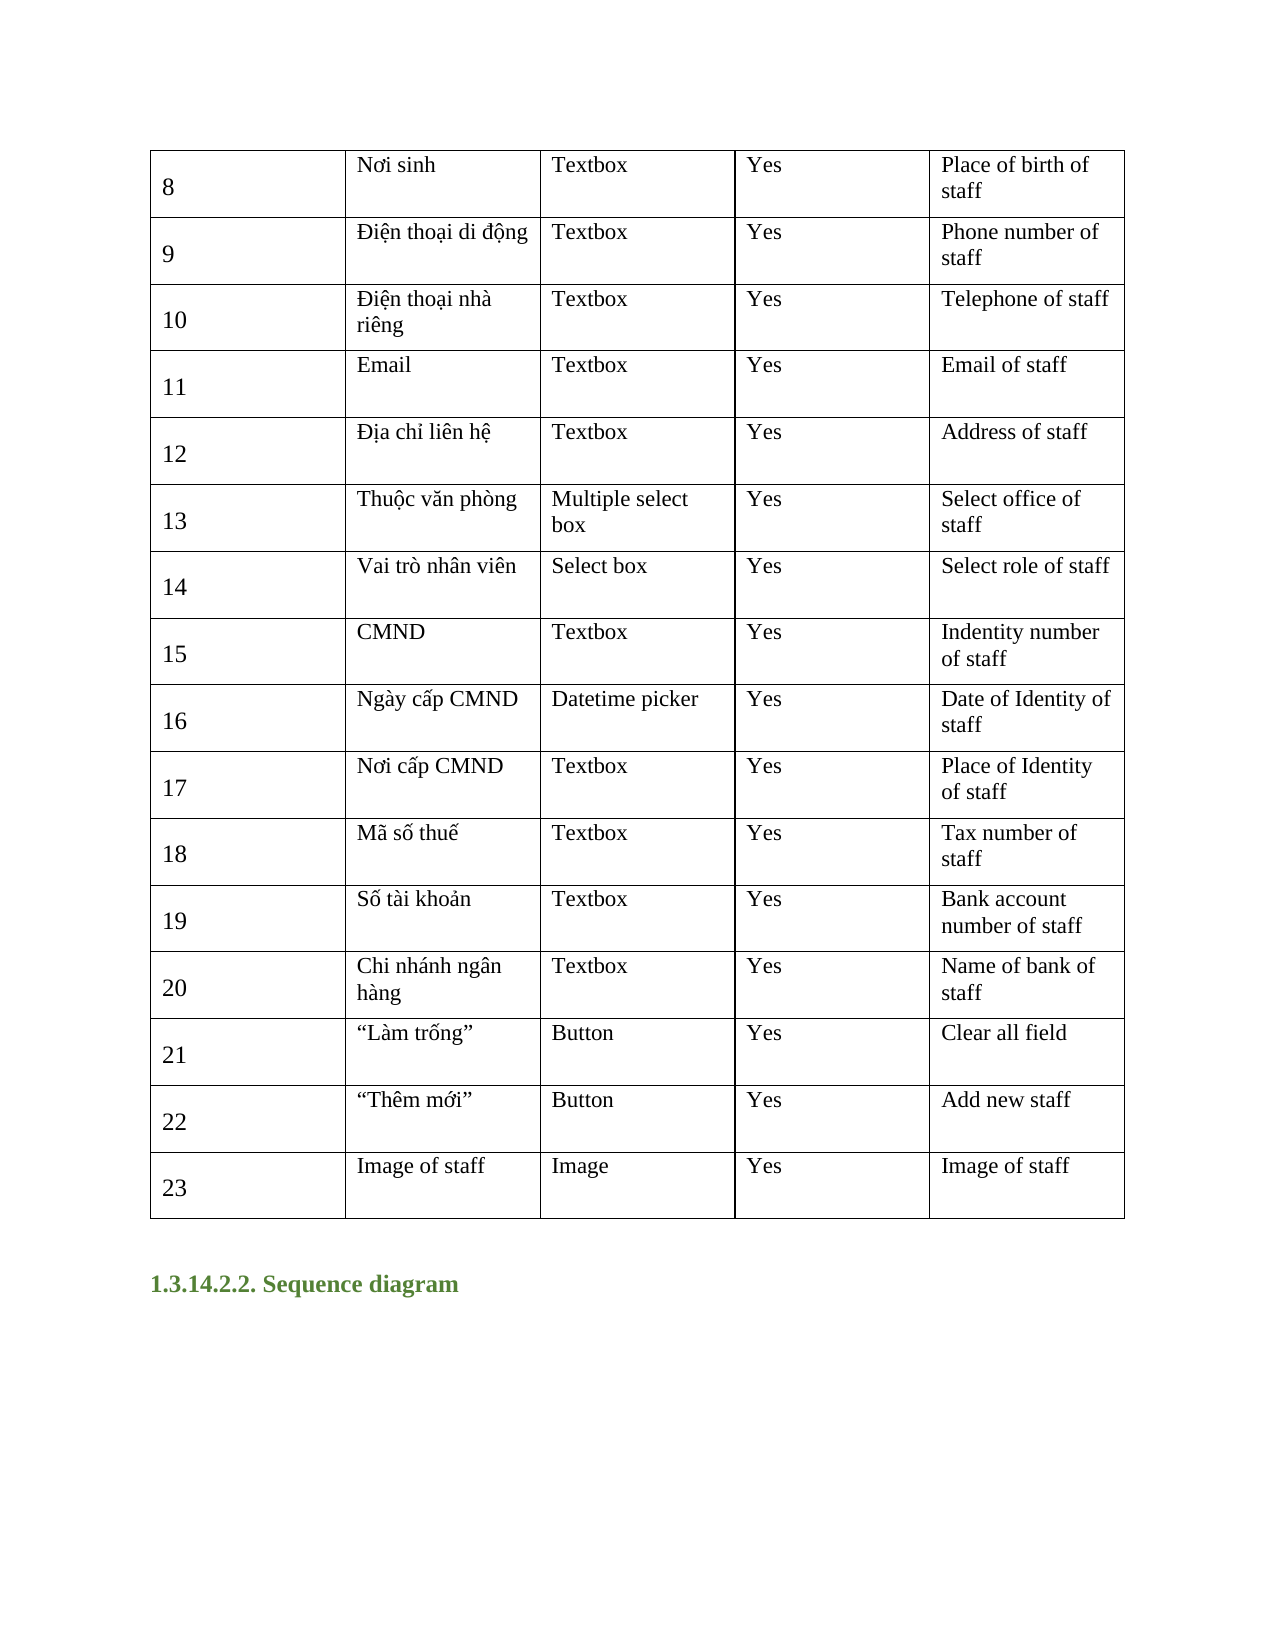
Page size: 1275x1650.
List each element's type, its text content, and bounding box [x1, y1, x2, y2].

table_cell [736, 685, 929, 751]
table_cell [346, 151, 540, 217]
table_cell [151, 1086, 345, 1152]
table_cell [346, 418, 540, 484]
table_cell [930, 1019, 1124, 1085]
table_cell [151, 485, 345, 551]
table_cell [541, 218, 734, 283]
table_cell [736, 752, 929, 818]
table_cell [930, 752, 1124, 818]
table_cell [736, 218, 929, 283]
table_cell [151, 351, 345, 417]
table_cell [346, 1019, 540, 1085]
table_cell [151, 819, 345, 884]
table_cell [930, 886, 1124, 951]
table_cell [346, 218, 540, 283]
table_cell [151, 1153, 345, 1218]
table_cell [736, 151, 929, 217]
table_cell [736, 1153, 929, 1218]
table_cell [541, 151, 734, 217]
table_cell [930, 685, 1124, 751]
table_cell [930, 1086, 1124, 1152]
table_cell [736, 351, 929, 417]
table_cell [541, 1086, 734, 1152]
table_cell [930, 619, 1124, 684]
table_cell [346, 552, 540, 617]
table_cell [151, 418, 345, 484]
subtitle Sequence diagram [150, 1269, 1125, 1297]
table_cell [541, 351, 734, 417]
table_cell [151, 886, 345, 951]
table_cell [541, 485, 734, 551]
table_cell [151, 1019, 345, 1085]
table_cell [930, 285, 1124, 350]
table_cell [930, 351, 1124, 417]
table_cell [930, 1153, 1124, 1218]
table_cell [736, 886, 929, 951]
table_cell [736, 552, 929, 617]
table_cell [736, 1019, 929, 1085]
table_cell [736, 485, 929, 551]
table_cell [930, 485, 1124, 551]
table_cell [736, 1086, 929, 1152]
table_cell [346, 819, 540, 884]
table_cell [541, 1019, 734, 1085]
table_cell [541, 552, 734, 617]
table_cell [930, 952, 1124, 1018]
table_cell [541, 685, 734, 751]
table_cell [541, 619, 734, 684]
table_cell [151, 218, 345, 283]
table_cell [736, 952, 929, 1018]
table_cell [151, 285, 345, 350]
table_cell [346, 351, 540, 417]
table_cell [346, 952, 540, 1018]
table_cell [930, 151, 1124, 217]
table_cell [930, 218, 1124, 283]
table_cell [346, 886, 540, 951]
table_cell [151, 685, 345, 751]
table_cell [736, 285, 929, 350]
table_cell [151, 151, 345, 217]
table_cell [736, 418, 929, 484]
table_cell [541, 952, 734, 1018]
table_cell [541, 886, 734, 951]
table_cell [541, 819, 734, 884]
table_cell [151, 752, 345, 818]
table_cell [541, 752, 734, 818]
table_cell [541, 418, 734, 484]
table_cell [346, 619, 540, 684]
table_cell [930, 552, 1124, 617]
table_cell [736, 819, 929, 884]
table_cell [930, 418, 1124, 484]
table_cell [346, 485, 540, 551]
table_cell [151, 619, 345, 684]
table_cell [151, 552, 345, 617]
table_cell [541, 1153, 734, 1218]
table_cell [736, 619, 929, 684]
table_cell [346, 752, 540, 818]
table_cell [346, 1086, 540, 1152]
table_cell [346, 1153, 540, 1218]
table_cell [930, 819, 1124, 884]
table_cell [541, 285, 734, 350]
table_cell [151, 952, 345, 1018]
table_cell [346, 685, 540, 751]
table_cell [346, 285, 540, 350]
